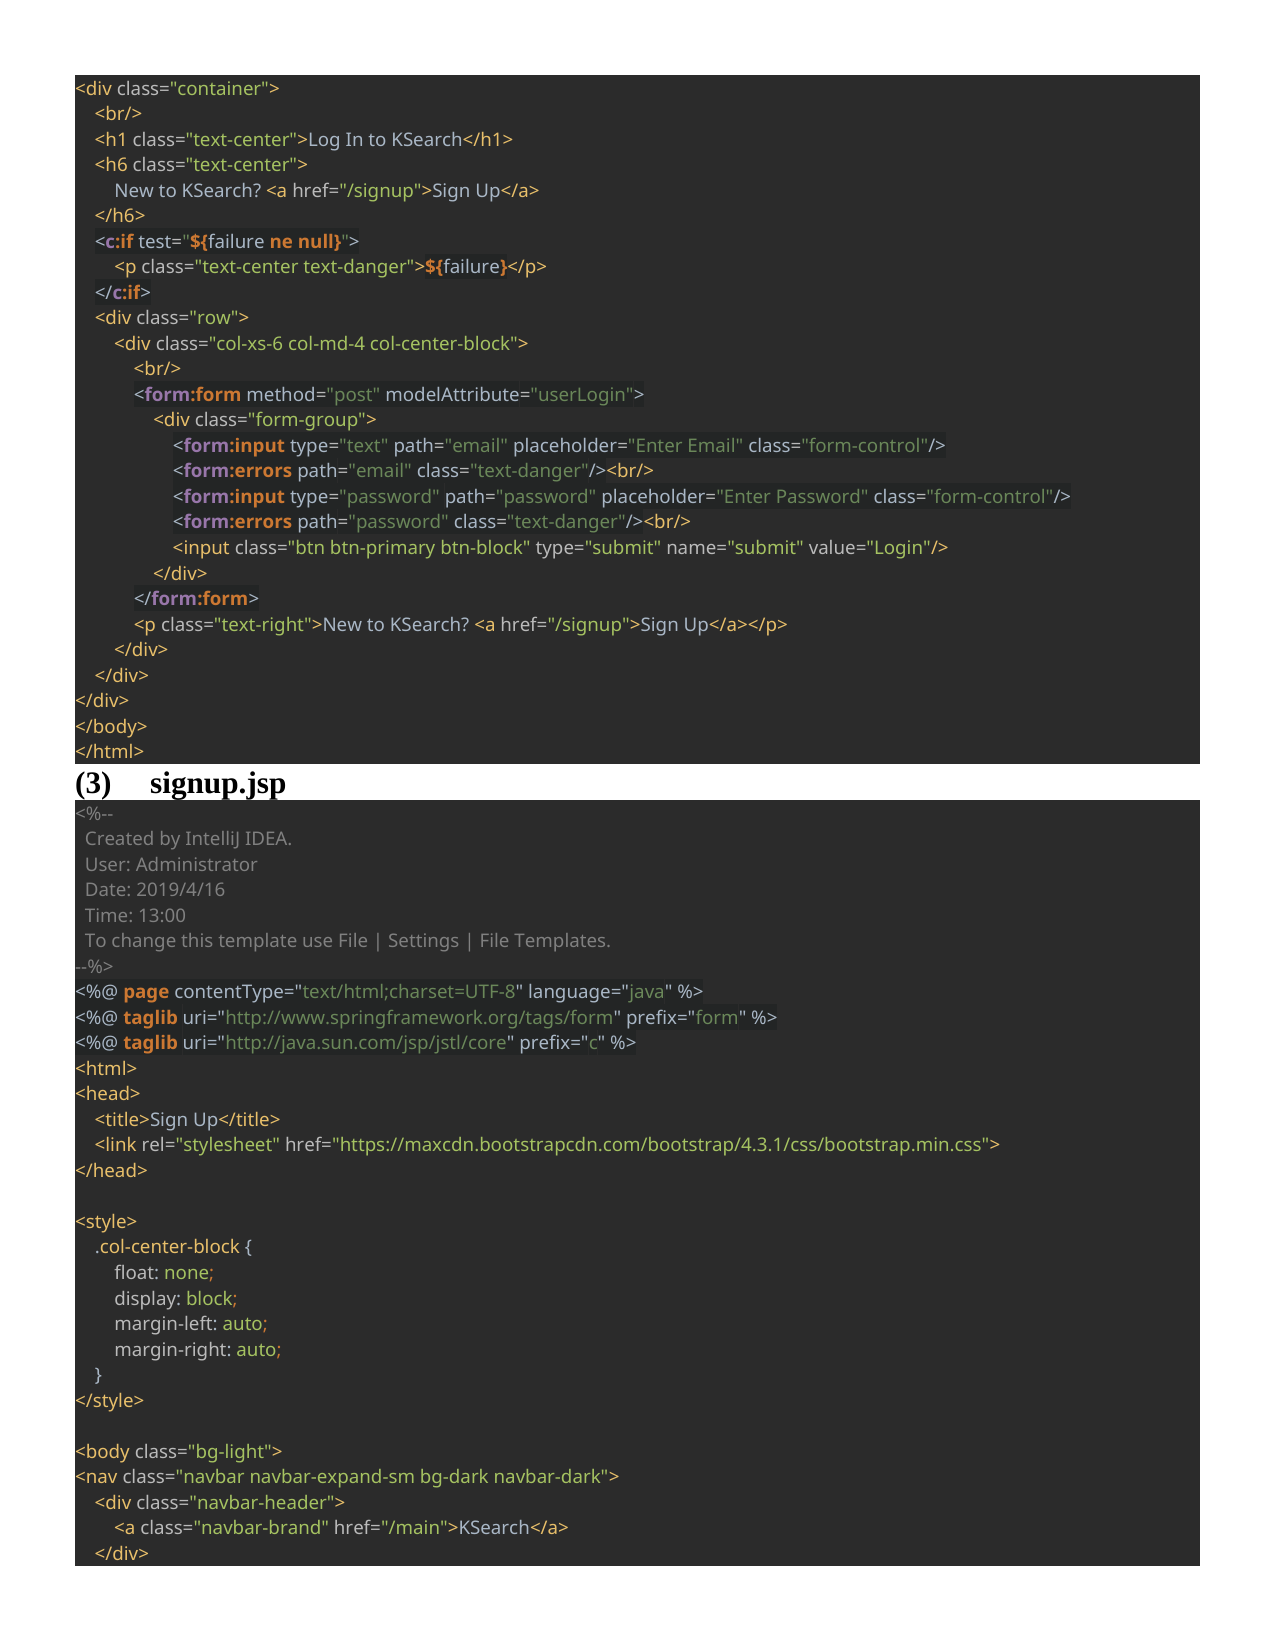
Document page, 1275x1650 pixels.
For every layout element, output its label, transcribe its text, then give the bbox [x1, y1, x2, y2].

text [75, 75, 1200, 764]
list signup.jsp [75, 764, 1200, 800]
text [75, 800, 1200, 1566]
